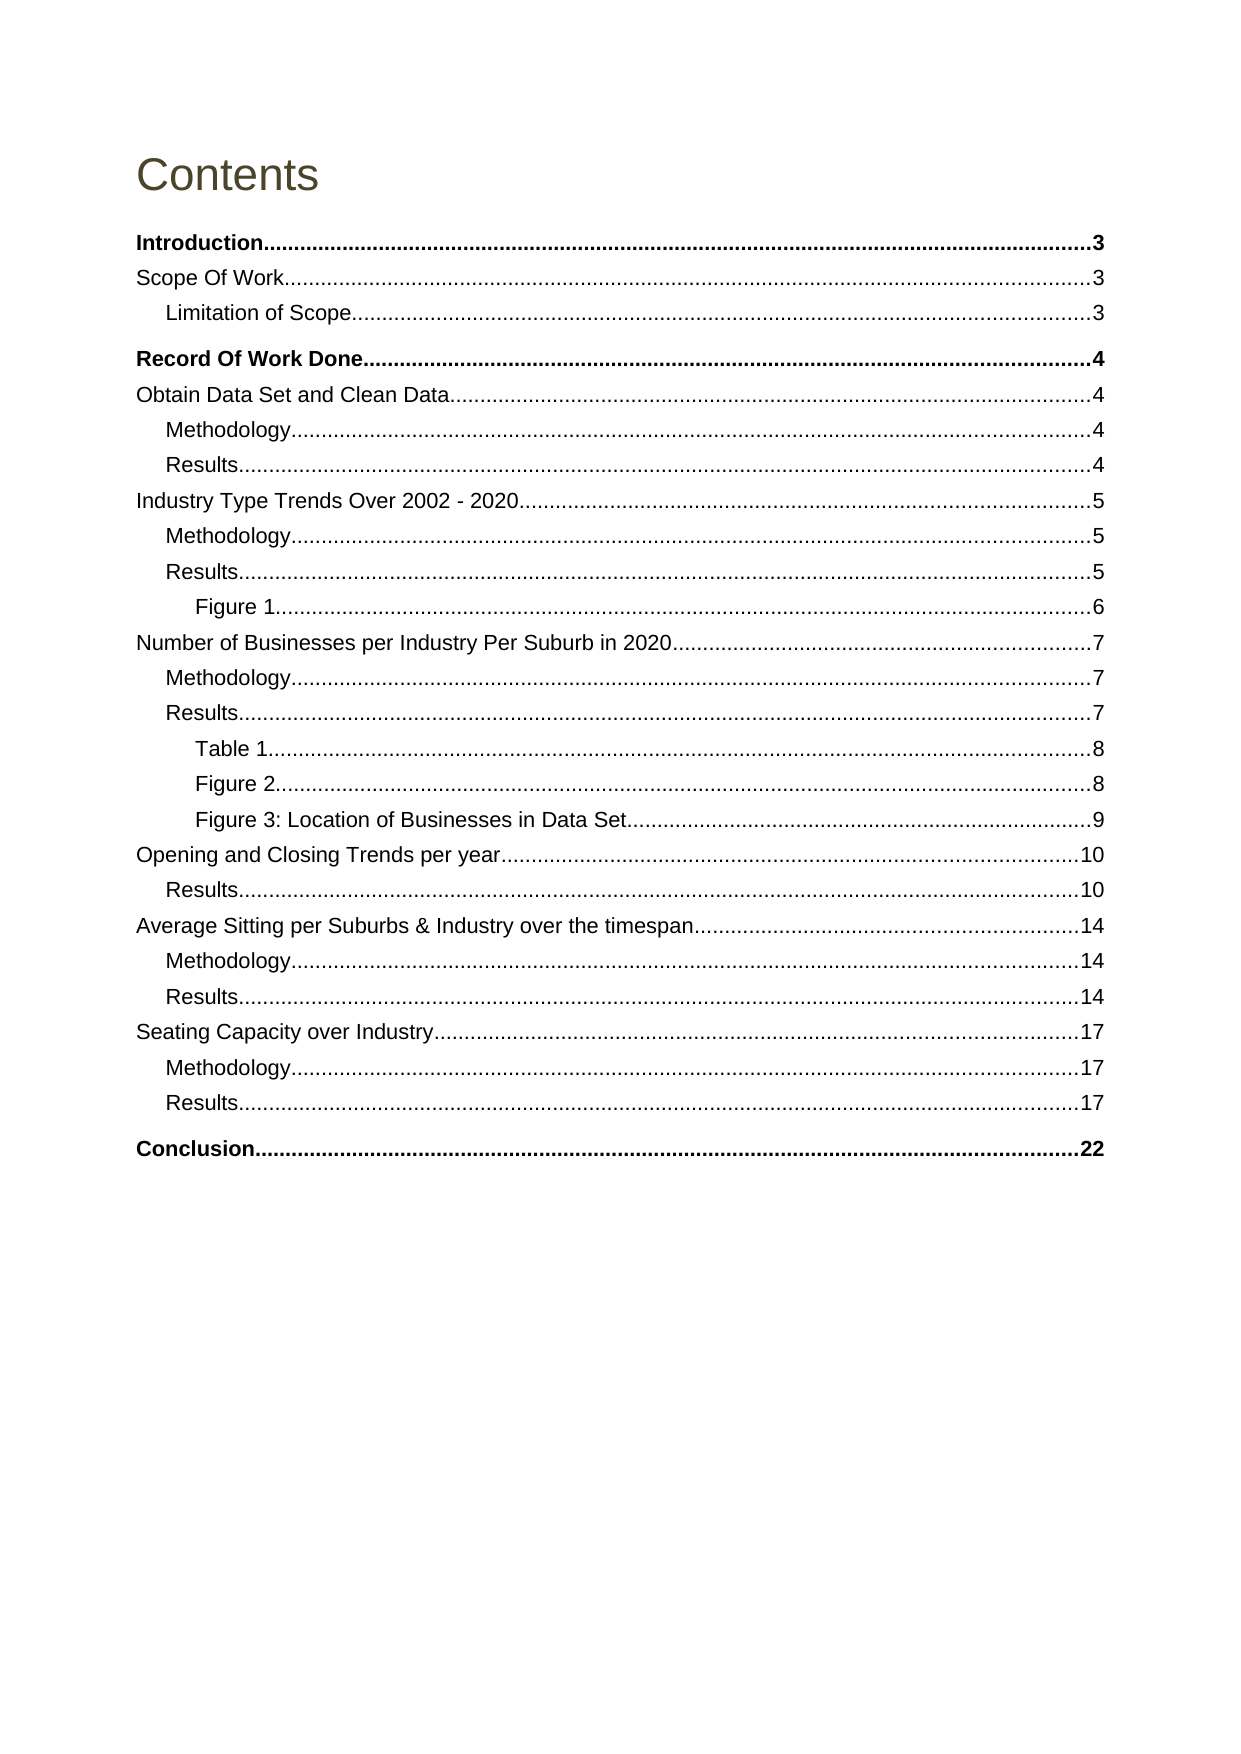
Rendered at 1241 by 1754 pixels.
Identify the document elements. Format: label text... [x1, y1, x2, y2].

text Contents [136, 148, 1104, 200]
